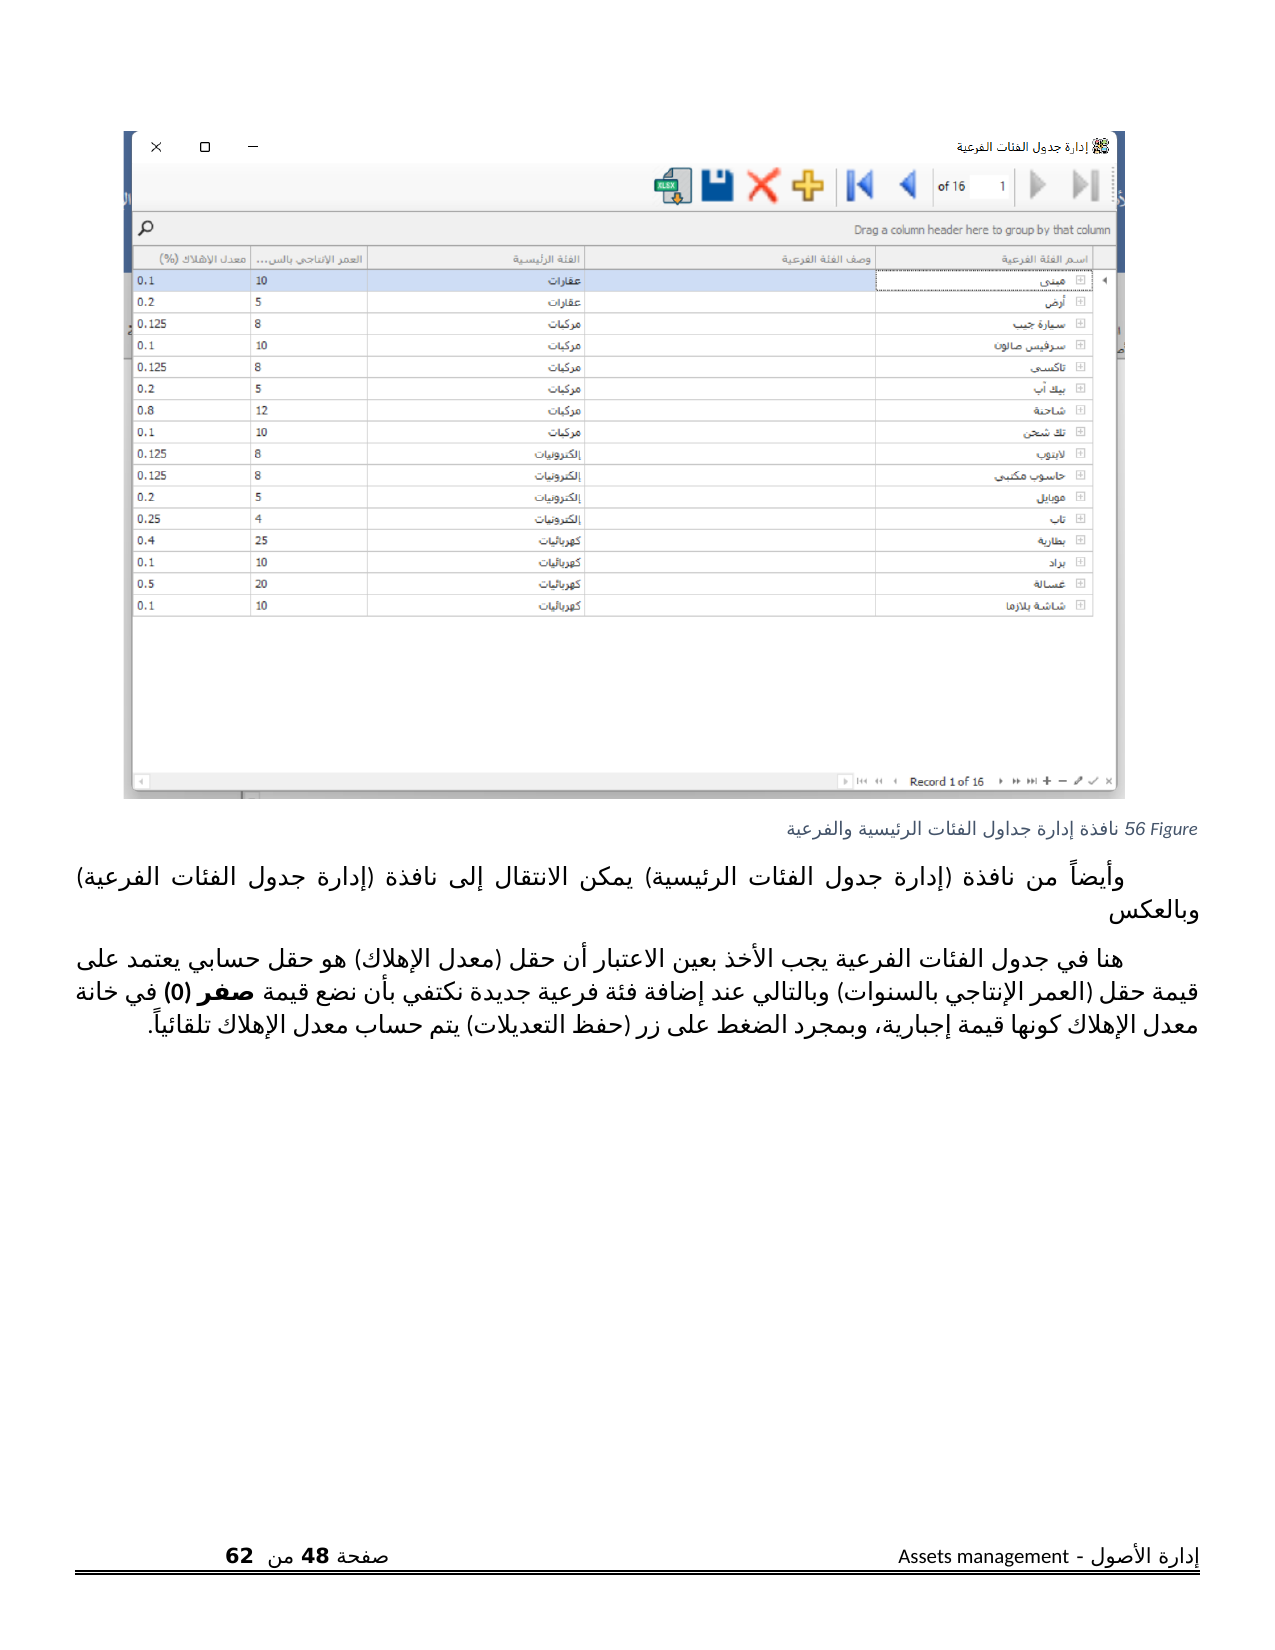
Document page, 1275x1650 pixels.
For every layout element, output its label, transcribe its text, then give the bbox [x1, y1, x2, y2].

text هنا في جدول الفئات الفرعية يجب الأخذ بعين الاعتبار أن حقل (معدل الإهلاك) هو حقل حسابي يعتمد على قيمة حقل (العمر الإنتاجي بالسنوات) وبالتالي عند إضافة فئة فرعية جديدة نكتفي بأن نضع قيمة صفر (0) في خانة معدل الإهلاك كونها قيمة إجبارية، وبمجرد الضغط على زر (حفظ التعديلات) يتم حساب معدل الإهلاك تلقائياً. [75, 944, 1200, 1040]
picture [123, 131, 1125, 799]
text وأيضاً من نافذة (إدارة جدول الفئات الرئيسية) يمكن الانتقال إلى نافذة (إدارة جدول الفئات الفرعية) وبالعكس [75, 861, 1200, 924]
text Figure 56 نافذة إدارة جداول الفئات الرئيسية والفرعية [75, 817, 1200, 840]
